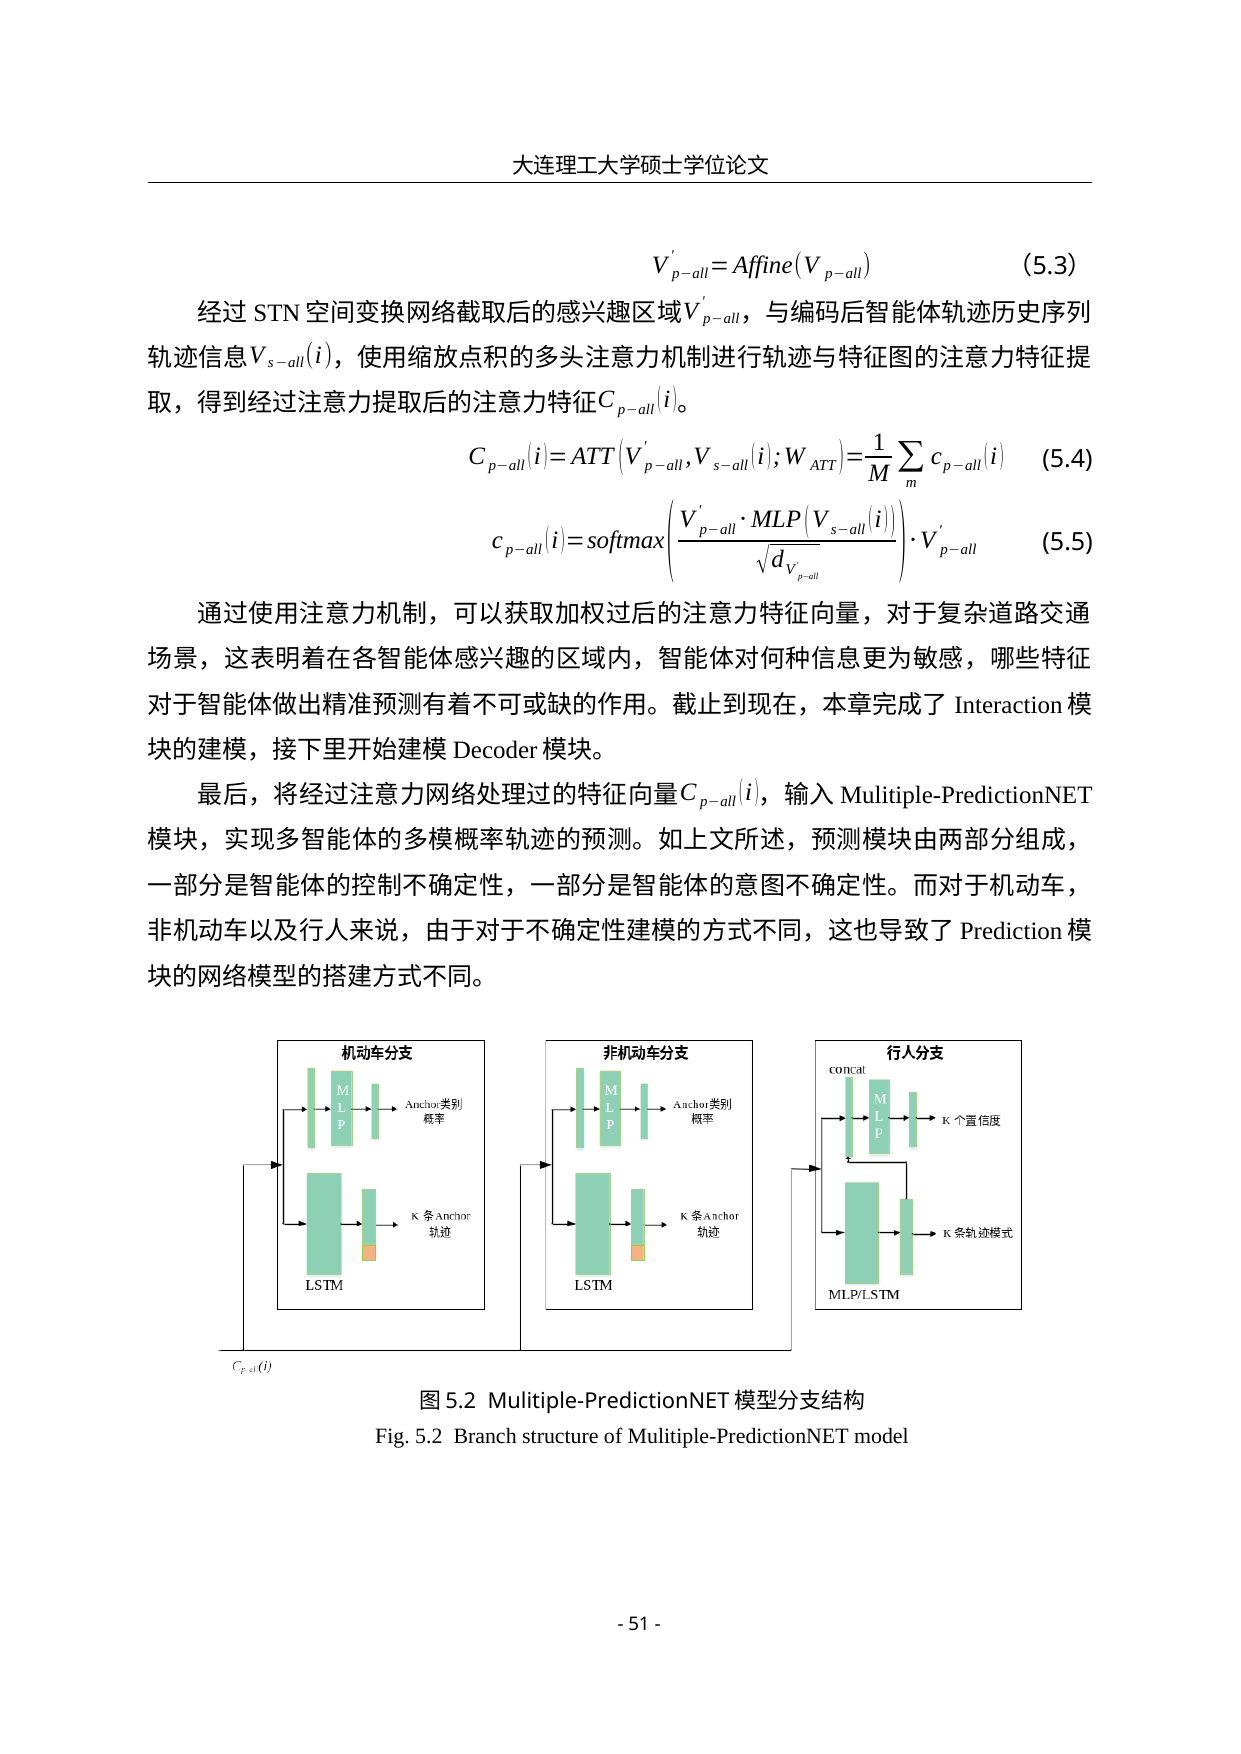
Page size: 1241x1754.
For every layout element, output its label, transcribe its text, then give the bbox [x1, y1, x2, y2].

text 经过STN空间变换网络截取后的感兴趣区域，与编码后智能体轨迹历史序列轨迹信息，使用缩放点积的多头注意力机制进行轨迹与特征图的注意力特征提取，得到经过注意力提取后的注意力特征。 [148, 292, 1092, 419]
text 图5.2 Mulitiple-PredictionNET模型分支结构 [148, 1383, 1092, 1415]
text 最后，将经过注意力网络处理过的特征向量，输入Mulitiple-PredictionNET模块，实现多智能体的多模概率轨迹的预测。如上文所述，预测模块由两部分组成，一部分是智能体的控制不确定性，一部分是智能体的意图不确定性。而对于机动车，非机动车以及行人来说，由于对于不确定性建模的方式不同，这也导致了Prediction模块的网络模型的搭建方式不同。 [148, 775, 1092, 992]
text 通过使用注意力机制，可以获取加权过后的注意力特征向量，对于复杂道路交通场景，这表明着在各智能体感兴趣的区域内，智能体对何种信息更为敏感，哪些特征对于智能体做出精准预测有着不可或缺的作用。截止到现在，本章完成了Interaction模块的建模，接下里开始建模Decoder模块。 [148, 593, 1092, 766]
text (5.4) [148, 428, 1092, 490]
text （5.3） [148, 246, 1092, 283]
text (5.5) [148, 498, 1092, 585]
text Fig. 5.2 Branch structure of Mulitiple-PredictionNET model [148, 1423, 1092, 1448]
